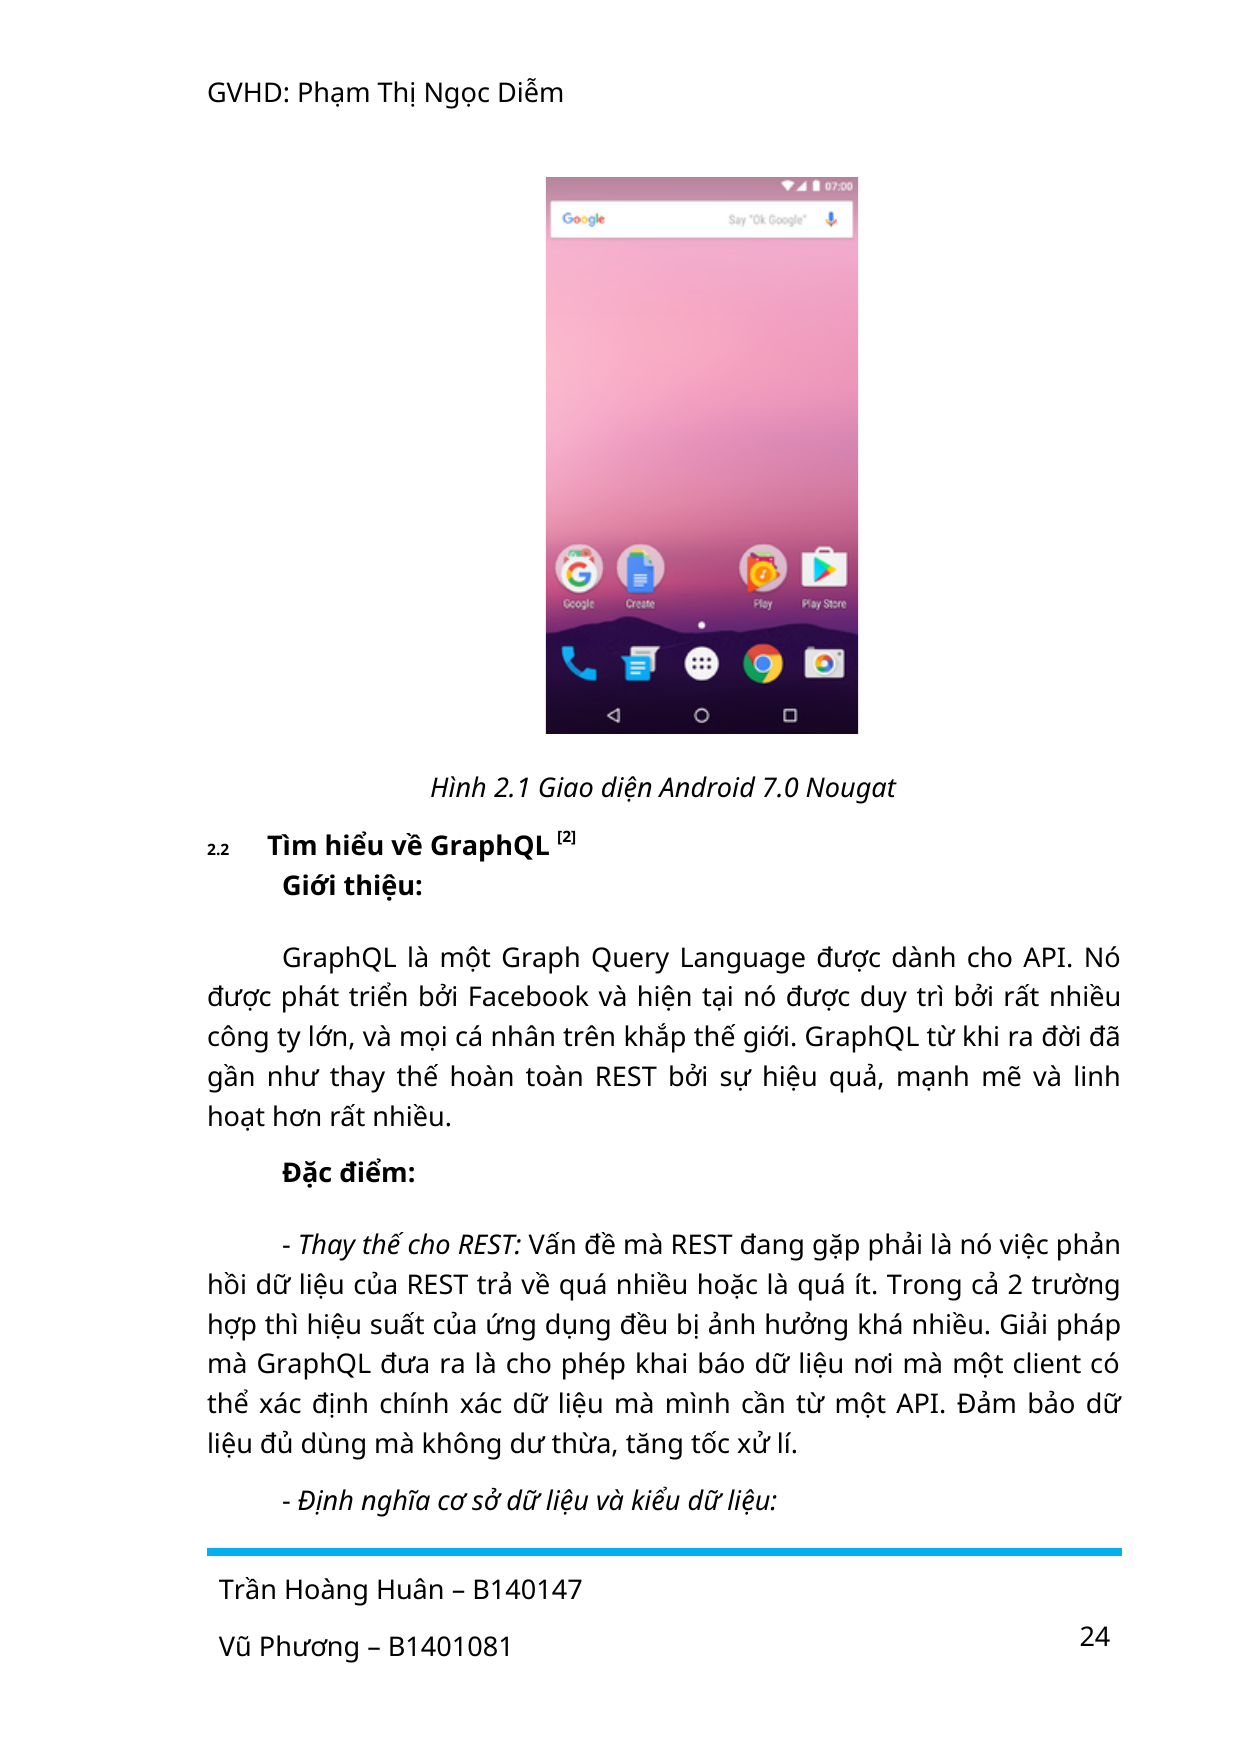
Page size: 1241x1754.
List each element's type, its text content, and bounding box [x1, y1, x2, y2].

text Hình 2 Giao diện Android 7.0 Nougat [207, 768, 1122, 805]
text - Thay thế cho REST: Vấn đề mà REST đang gặp phải là nó việc phản hồi dữ liệu của REST trả về quá nhiều hoặc là quá ít. Trong cả 2 trường hợp thì hiệu suất của ứng dụng đều bị ảnh hưởng khá nhiều. Giải pháp mà GraphQL đưa ra là cho phép khai báo dữ liệu nơi mà một client có thể xác định chính xác dữ liệu mà mình cần từ một API. Đảm bảo dữ liệu đủ dùng mà không dư thừa, tăng tốc xử lí. [207, 1226, 1122, 1461]
picture [545, 177, 859, 734]
subtitle Tìm hiểu về GraphQL [2] [207, 826, 1122, 863]
text Giới thiệu: [207, 866, 1122, 903]
text Đặc điểm: [207, 1154, 1122, 1191]
text GraphQL là một Graph Query Language được dành cho API. Nó được phát triển bởi Facebook và hiện tại nó được duy trì bởi rất nhiều công ty lớn, và mọi cá nhân trên khắp thế giới. GraphQL từ khi ra đời đã gần như thay thế hoàn toàn REST bởi sự hiệu quả, mạnh mẽ và linh hoạt hơn rất nhiều. [207, 938, 1122, 1134]
text - Định nghĩa cơ sở dữ liệu và kiểu dữ liệu: [207, 1481, 1122, 1518]
